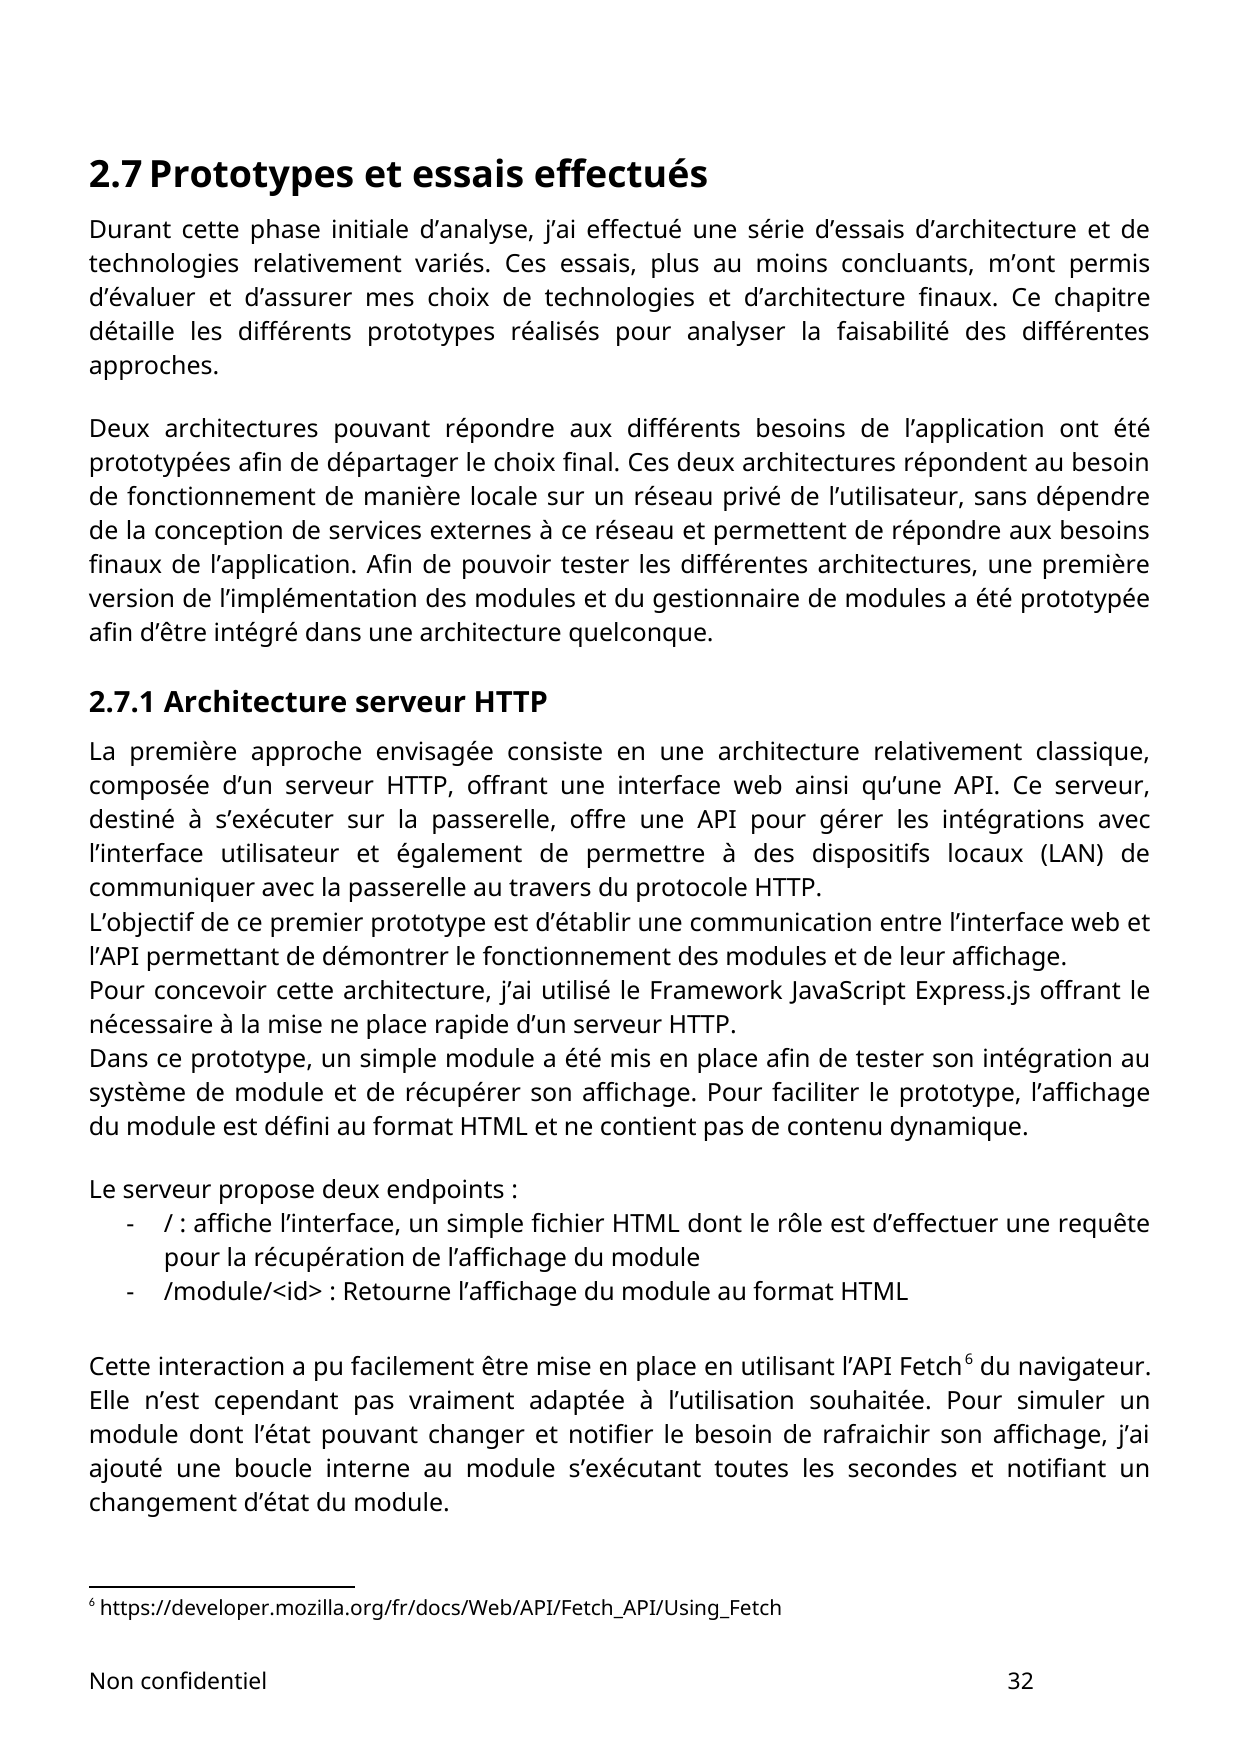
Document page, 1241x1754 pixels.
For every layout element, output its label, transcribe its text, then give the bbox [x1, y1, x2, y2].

text La première approche envisagée consiste en une architecture relativement classique, composée d’un serveur HTTP, offrant une interface web ainsi qu’une API. Ce serveur, destiné à s’exécuter sur la passerelle, offre une API pour gérer les intégrations avec l’interface utilisateur et également de permettre à des dispositifs locaux (LAN) de communiquer avec la passerelle au travers du protocole HTTP. [89, 734, 1152, 904]
text Deux architectures pouvant répondre aux différents besoins de l’application ont été prototypées afin de départager le choix final. Ces deux architectures répondent au besoin de fonctionnement de manière locale sur un réseau privé de l’utilisateur, sans dépendre de la conception de services externes à ce réseau et permettent de répondre aux besoins finaux de l’application. Afin de pouvoir tester les différentes architectures, une première version de l’implémentation des modules et du gestionnaire de modules a été prototypée afin d’être intégré dans une architecture quelconque. [89, 410, 1152, 649]
text Pour concevoir cette architecture, j’ai utilisé le Framework JavaScript Express.js offrant le nécessaire à la mise ne place rapide d’un serveur HTTP. [89, 972, 1152, 1040]
text Durant cette phase initiale d’analyse, j’ai effectué une série d’essais d’architecture et de technologies relativement variés. Ces essais, plus au moins concluants, m’ont permis d’évaluer et d’assurer mes choix de technologies et d’architecture finaux. Ce chapitre détaille les différents prototypes réalisés pour analyser la faisabilité des différentes approches. [89, 211, 1152, 382]
list /module/<id> : Retourne l’affichage du module au format HTML [126, 1273, 1152, 1308]
text Le serveur propose deux endpoints : [89, 1171, 1152, 1205]
subtitle Prototypes et essais effectués [89, 148, 1152, 199]
subtitle Architecture serveur HTTP [89, 682, 1152, 721]
text Dans ce prototype, un simple module a été mis en place afin de tester son intégration au système de module et de récupérer son affichage. Pour faciliter le prototype, l’affichage du module est défini au format HTML et ne contient pas de contenu dynamique. [89, 1040, 1152, 1143]
text Cette interaction a pu facilement être mise en place en utilisant l’API Fetch du navigateur. Elle n’est cependant pas vraiment adaptée à l’utilisation souhaitée. Pour simuler un module dont l’état pouvant changer et notifier le besoin de rafraichir son affichage, j’ai ajouté une boucle interne au module s’exécutant toutes les secondes et notifiant un changement d’état du module. [89, 1349, 1152, 1519]
list / : affiche l’interface, un simple fichier HTML dont le rôle est d’effectuer une requête pour la récupération de l’affichage du module [126, 1205, 1152, 1273]
text L’objectif de ce premier prototype est d’établir une communication entre l’interface web et l’API permettant de démontrer le fonctionnement des modules et de leur affichage. [89, 904, 1152, 972]
